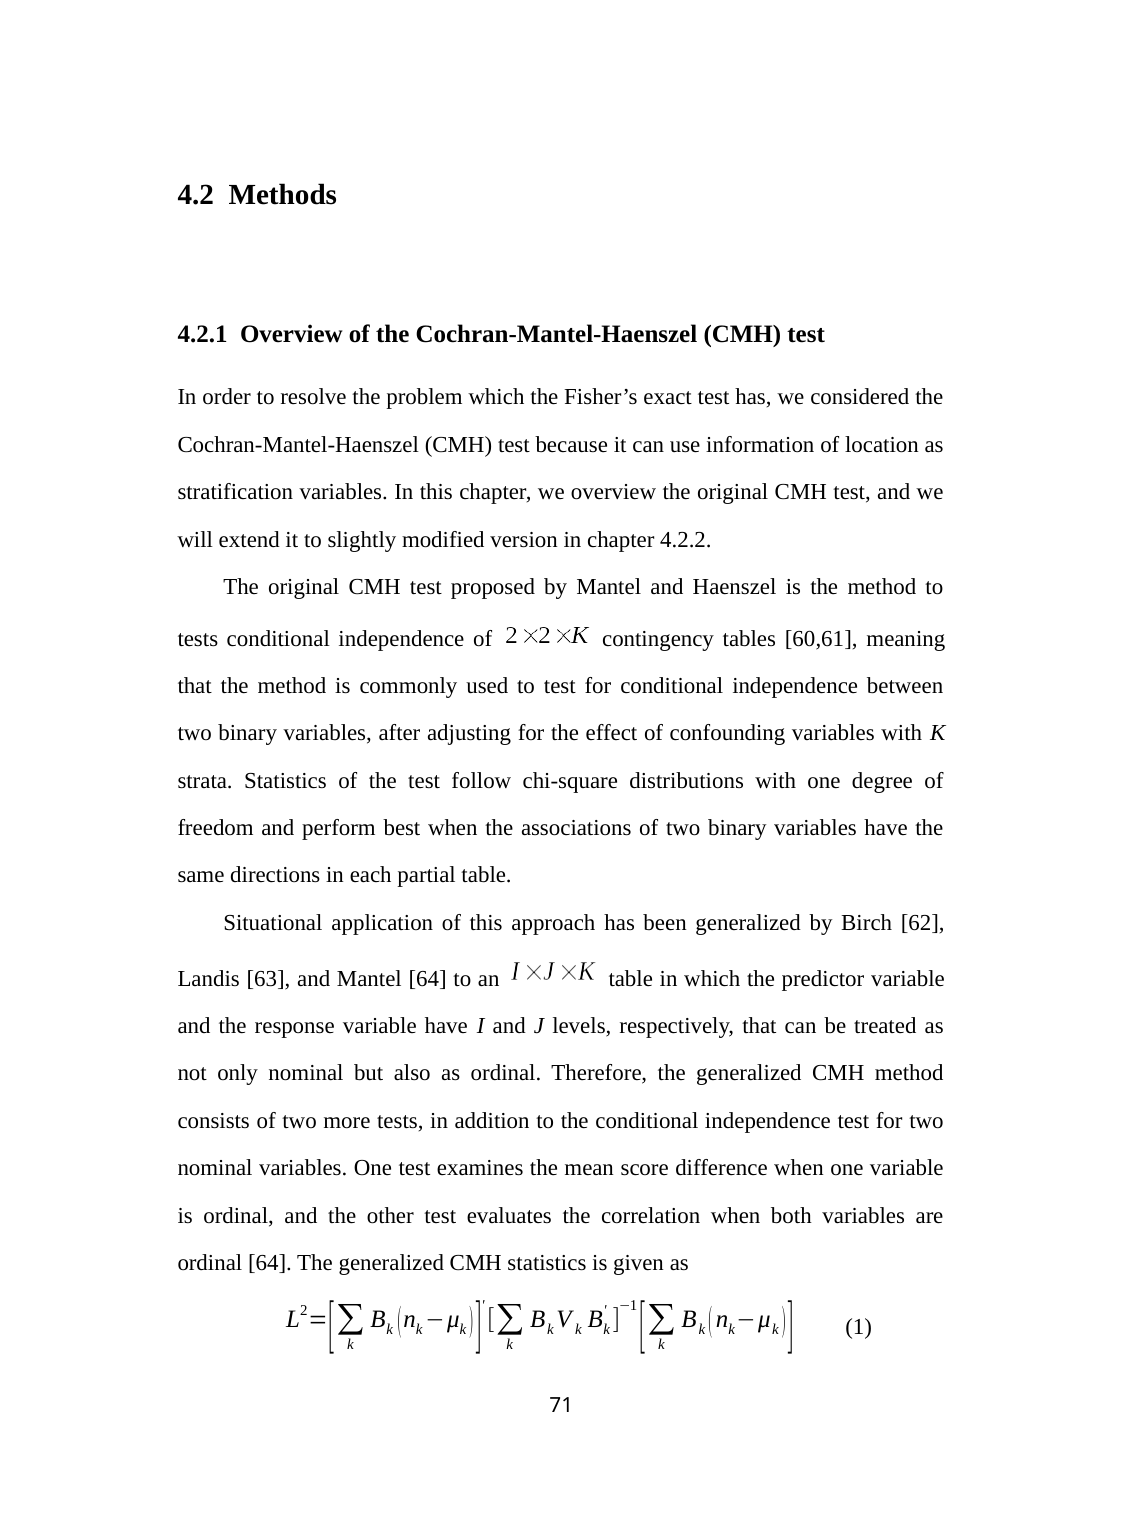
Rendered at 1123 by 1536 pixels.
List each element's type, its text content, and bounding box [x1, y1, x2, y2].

text 4.2 Methods [177, 177, 945, 211]
text (1) [177, 1296, 945, 1356]
text 4.2.1 Overview of the Cochran-Mantel-Haenszel (CMH) test [177, 319, 945, 348]
text In order to resolve the problem which the Fisher’s exact test has, we considered the Cochran-Mantel-Haenszel (CMH) test because it can use information of location as stratification variables. In this chapter, we overview the original CMH test, and we will extend it to slightly modified version in chapter 4.2.2. [177, 383, 945, 552]
text Situational application of this approach has been generalized by Birch [62], Landis [63], and Mantel [64] to an table in which the predictor variable and the response variable have I and J levels, respectively, that can be treated as not only nominal but also as ordinal. Therefore, the generalized CMH method consists of two more tests, in addition to the conditional independence test for two nominal variables. One test examines the mean score difference when one variable is ordinal, and the other test evaluates the correlation when both variables are ordinal [64]. The generalized CMH statistics is given as [177, 909, 945, 1275]
text The original CMH test proposed by Mantel and Haenszel is the method to tests conditional independence of contingency tables [60,61], meaning that the method is commonly used to test for conditional independence between two binary variables, after adjusting for the effect of confounding variables with K strata. Statistics of the test follow chi-square distributions with one degree of freedom and perform best when the associations of two binary variables have the same directions in each partial table. [177, 573, 945, 888]
